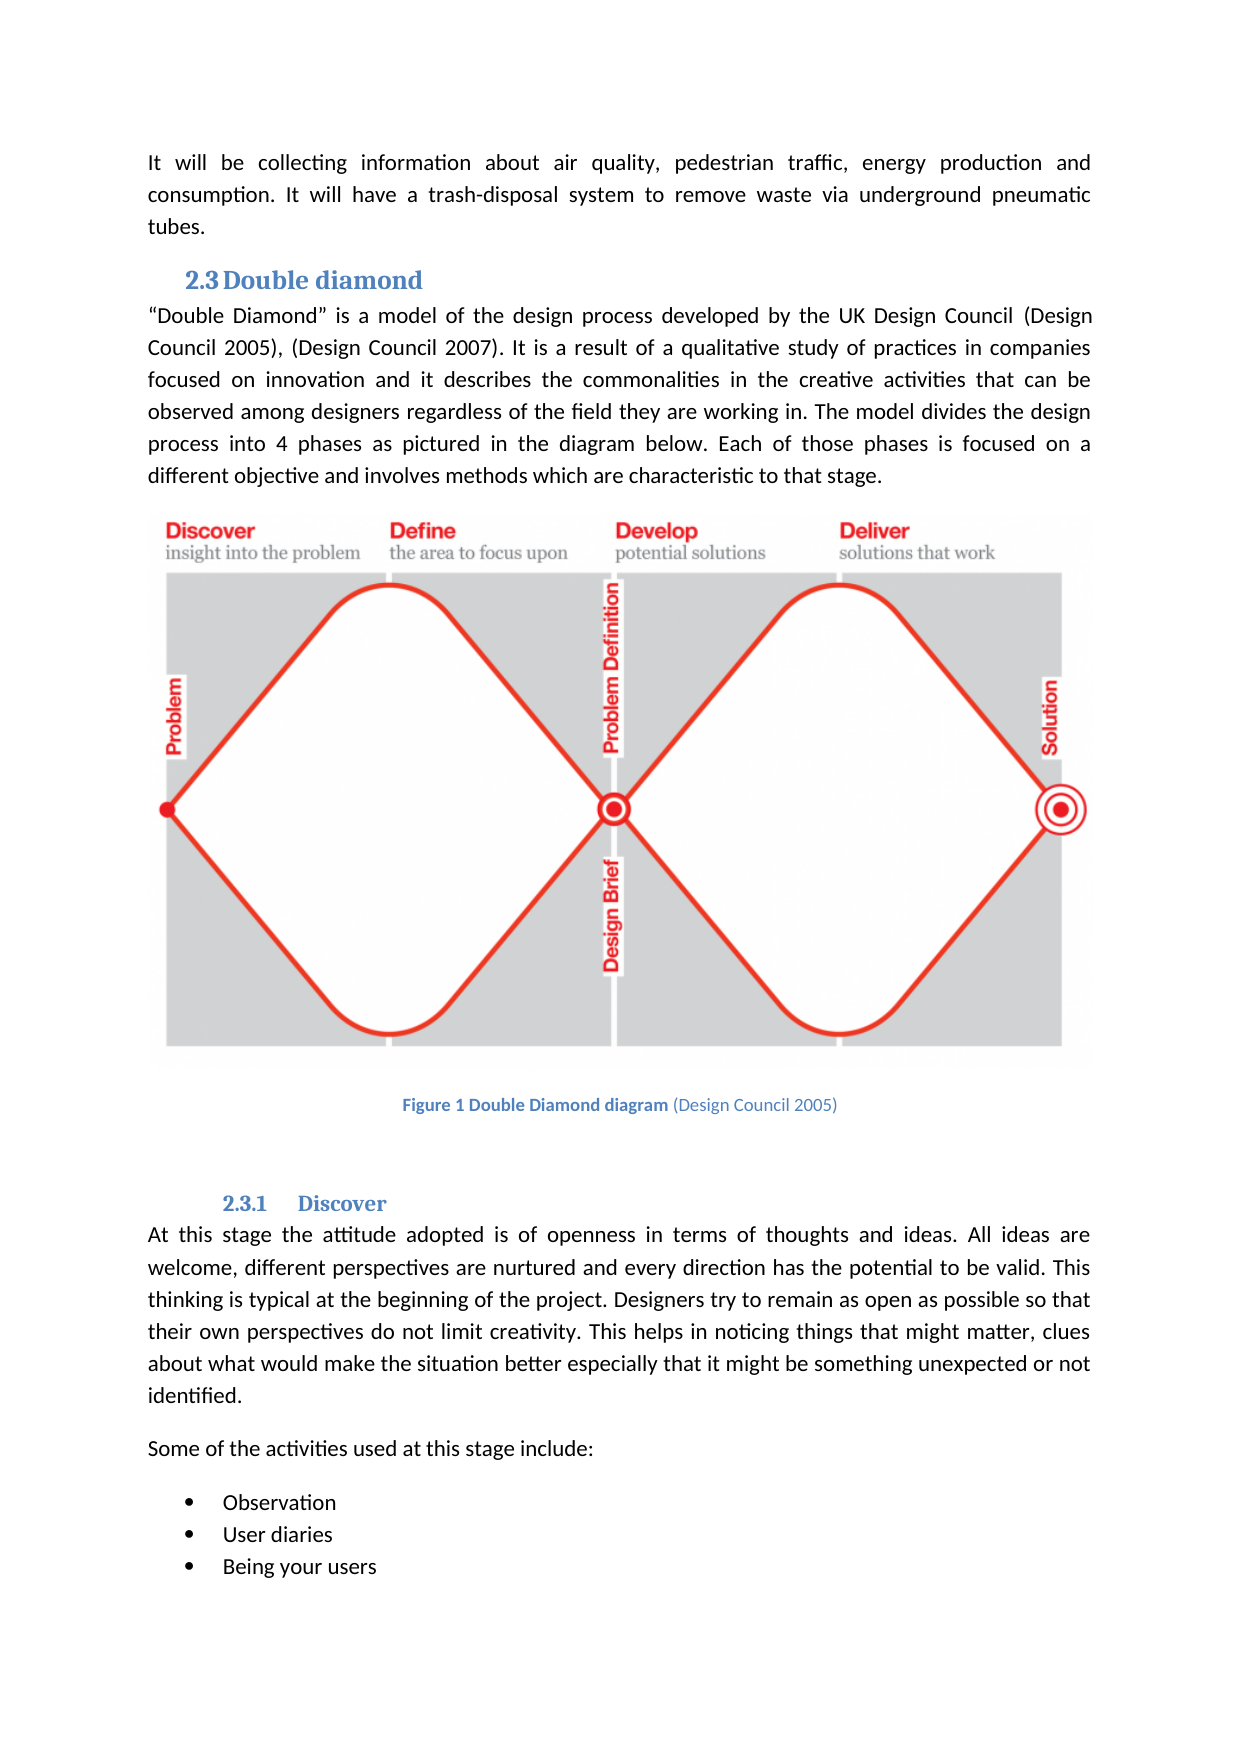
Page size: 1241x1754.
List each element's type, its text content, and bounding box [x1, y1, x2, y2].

list User diaries [185, 1520, 1093, 1548]
picture [147, 514, 1093, 1069]
subtitle Discover [223, 1190, 1093, 1217]
text Figure 1 Double Diamond diagram (Design Council 2005) [148, 1094, 1093, 1117]
text Some of the activities used at this stage include: [148, 1434, 1093, 1463]
list Being your users [185, 1552, 1093, 1580]
list Observation [185, 1488, 1093, 1516]
text “Double Diamond” is a model of the design process developed by the UK Design Council (Design Council 2005), (Design Council 2007). It is a result of a qualitative study of practices in companies focused on innovation and it describes the commonalities in the creative activities that can be observed among designers regardless of the field they are working in. The model divides the design process into 4 phases as pictured in the diagram below. Each of those phases is focused on a different objective and involves methods which are characteristic to that stage. [148, 301, 1093, 490]
text At this stage the attitude adopted is of openness in terms of thoughts and ideas. All ideas are welcome, different perspectives are nurtured and every direction has the potential to be valid. This thinking is typical at the beginning of the project. Designers try to remain as open as possible so that their own perspectives do not limit creativity. This helps in noticing things that might matter, clues about what would make the situation better especially that it might be something unexpected or not identified. [148, 1221, 1093, 1409]
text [148, 148, 1093, 240]
subtitle Double diamond [185, 265, 1093, 296]
